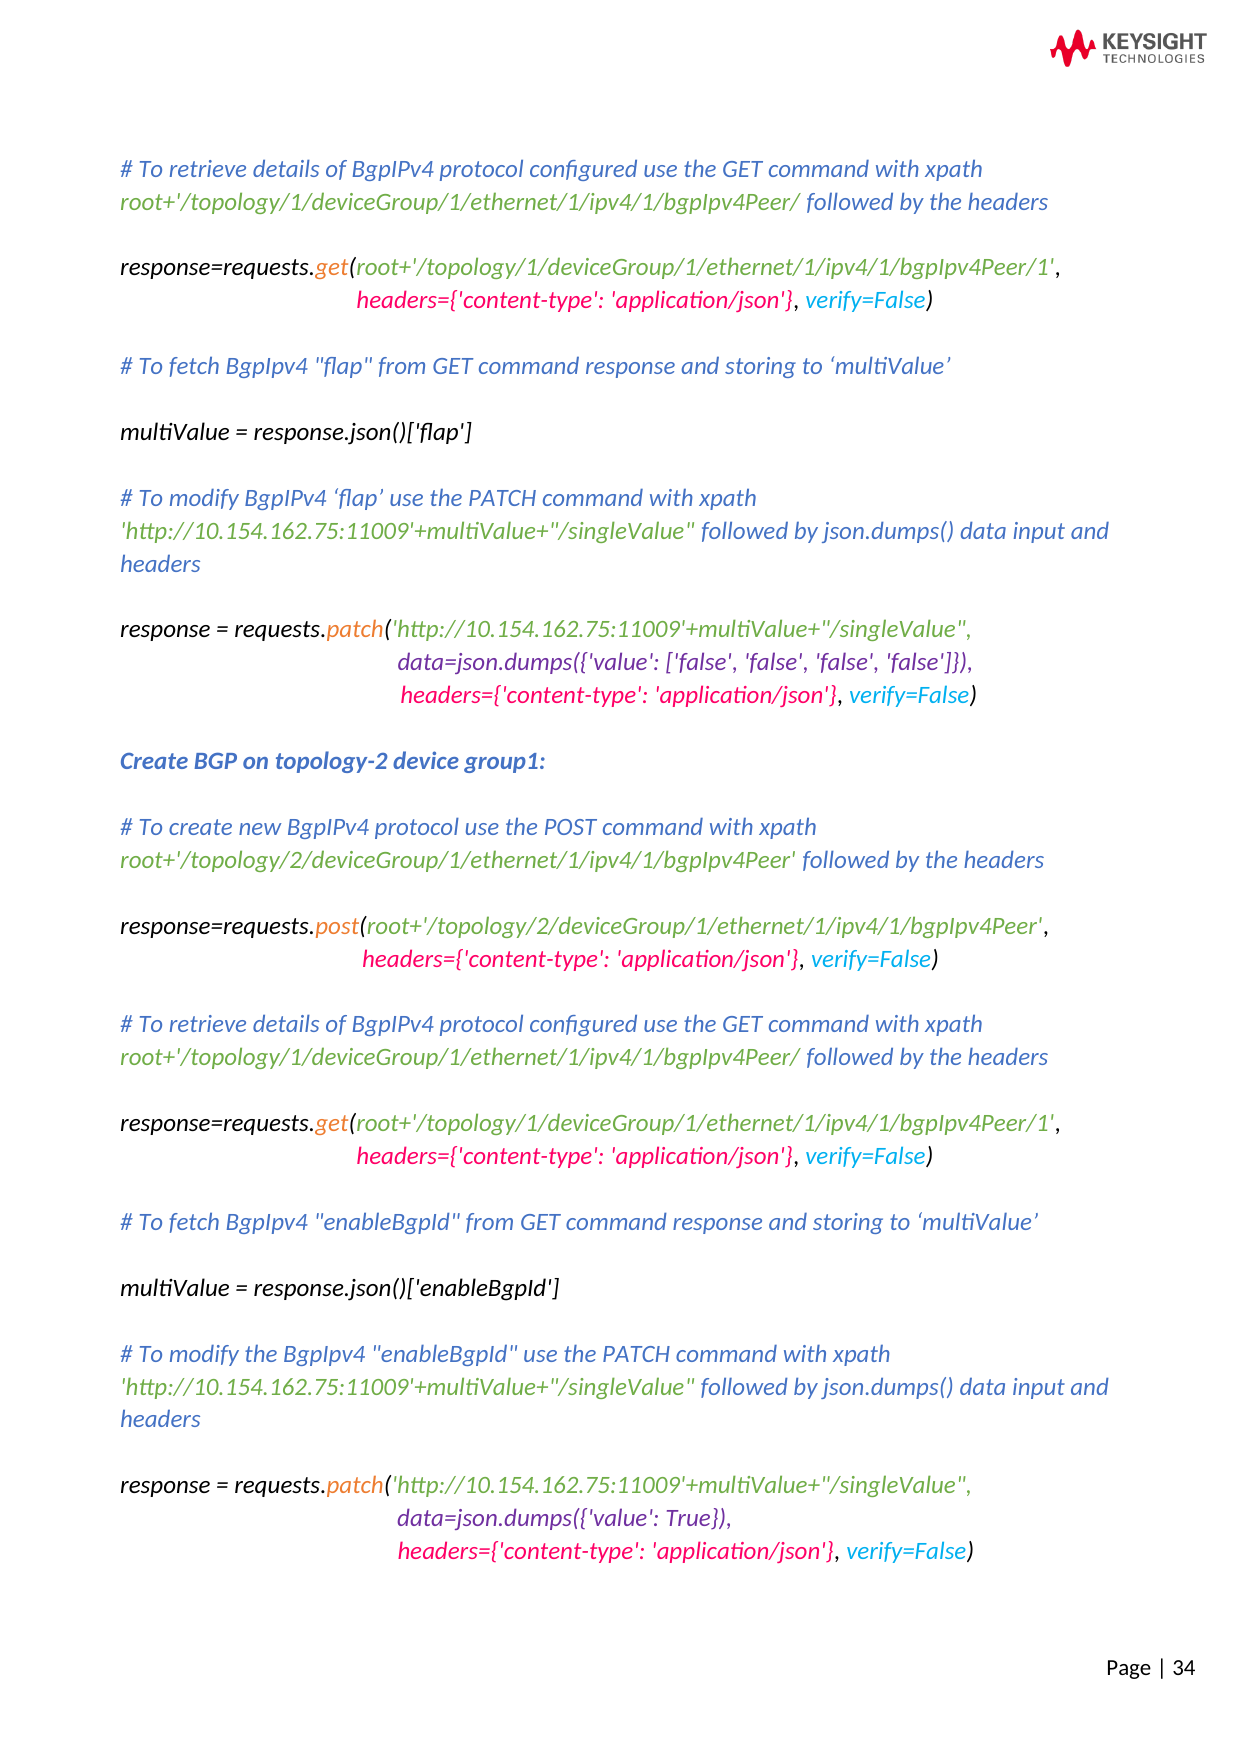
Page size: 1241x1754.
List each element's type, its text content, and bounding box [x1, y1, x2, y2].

picture [1048, 20, 1209, 72]
text multiValue = response.json()['flap'] [120, 416, 1195, 447]
text # To retrieve details of BgpIPv4 protocol configured use the GET command with xpath root+'/topology/1/deviceGroup/1/ethernet/1/ipv4/1/bgpIpv4Peer/ followed by the headers [120, 153, 1195, 216]
text data=json.dumps({'value': ['false', 'false', 'false', 'false']}), [120, 646, 1195, 677]
text # To modify BgpIPv4 ‘flap’ use the PATCH command with xpath 'http://10.154.162.75:11009'+multiValue+"/singleValue" followed by json.dumps() data input and headers [120, 482, 1195, 578]
text multiValue = response.json()['enableBgpId'] [120, 1272, 1195, 1302]
text headers={'content-type': 'application/json'}, verify=False) [270, 943, 1195, 973]
text # To fetch BgpIpv4 "flap" from GET command response and storing to ‘multiValue’ [120, 350, 1195, 381]
text # To fetch BgpIpv4 "enableBgpId" from GET command response and storing to ‘multiValue’ [120, 1206, 1195, 1237]
text response = requests.patch('http://10.154.162.75:11009'+multiValue+"/singleValue", [120, 613, 1195, 644]
text # To modify the BgpIpv4 "enableBgpId" use the PATCH command with xpath 'http://10.154.162.75:11009'+multiValue+"/singleValue" followed by json.dumps() data input and headers [120, 1338, 1195, 1434]
text response=requests.get(root+'/topology/1/deviceGroup/1/ethernet/1/ipv4/1/bgpIpv4Peer/1', [120, 251, 1195, 282]
text headers={'content-type': 'application/json'}, verify=False) [270, 1140, 1195, 1171]
text response = requests.patch('http://10.154.162.75:11009'+multiValue+"/singleValue", [120, 1469, 1195, 1500]
text # To create new BgpIPv4 protocol use the POST command with xpath root+'/topology/2/deviceGroup/1/ethernet/1/ipv4/1/bgpIpv4Peer' followed by the headers [120, 811, 1195, 874]
text headers={'content-type': 'application/json'}, verify=False) [120, 1535, 1195, 1566]
text data=json.dumps({'value': True}), [120, 1502, 1195, 1533]
text response=requests.get(root+'/topology/1/deviceGroup/1/ethernet/1/ipv4/1/bgpIpv4Peer/1', [120, 1107, 1195, 1138]
text response=requests.post(root+'/topology/2/deviceGroup/1/ethernet/1/ipv4/1/bgpIpv4Peer', [120, 910, 1195, 940]
text headers={'content-type': 'application/json'}, verify=False) [120, 679, 1195, 710]
text # To retrieve details of BgpIPv4 protocol configured use the GET command with xpath root+'/topology/1/deviceGroup/1/ethernet/1/ipv4/1/bgpIpv4Peer/ followed by the headers [120, 1008, 1195, 1072]
text headers={'content-type': 'application/json'}, verify=False) [270, 284, 1195, 315]
text Create BGP on topology-2 device group1: [120, 745, 1195, 776]
